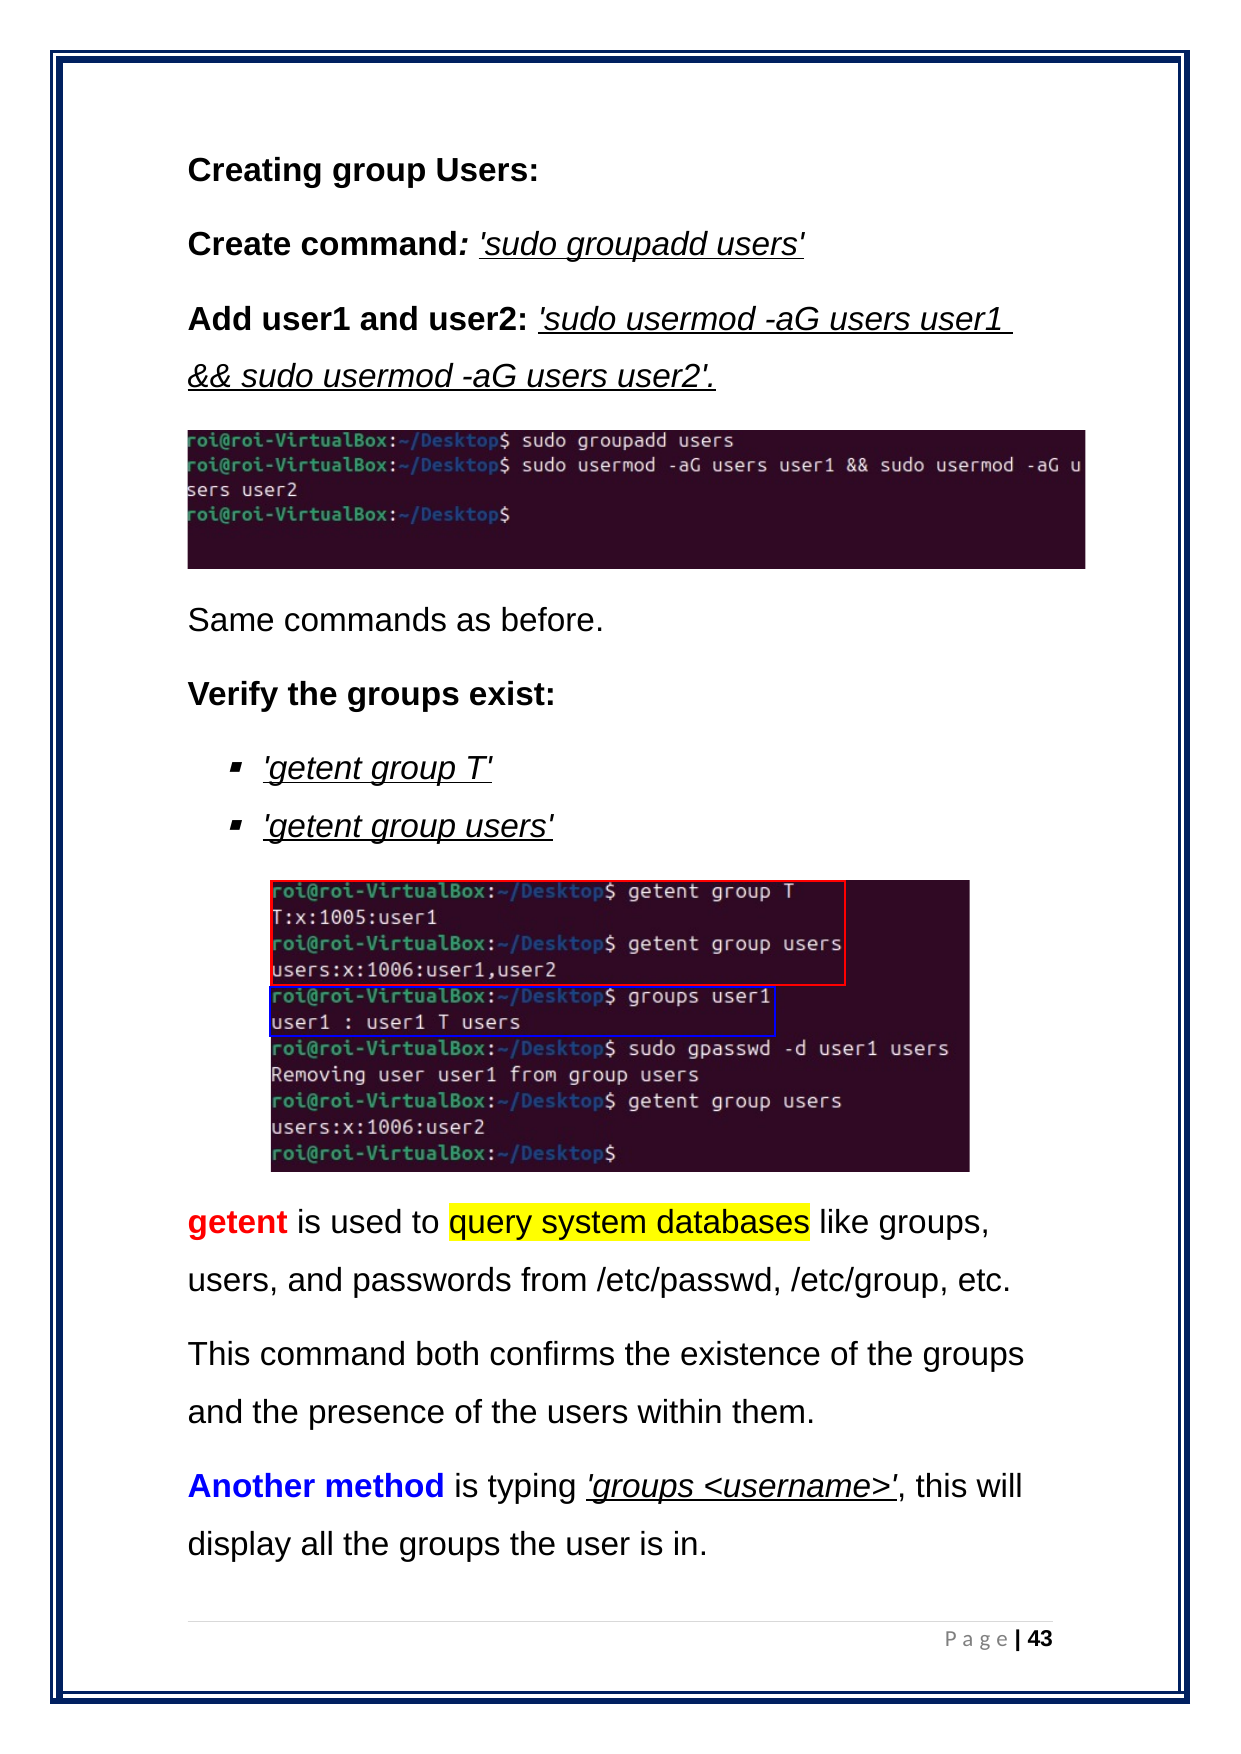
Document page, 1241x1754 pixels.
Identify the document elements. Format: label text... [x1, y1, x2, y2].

text This command both confirms the existence of the groups and the presence of the users within them. [187, 1334, 1053, 1430]
list 'getent group users' [225, 806, 1053, 844]
text getent is used to query system databases like groups, users, and passwords from /etc/passwd, /etc/group, etc. [187, 1202, 1053, 1298]
picture [271, 988, 774, 1035]
picture [270, 880, 970, 1172]
text Add user1 and user2: 'sudo usermod -aG users user1 && sudo usermod -aG users user2'. [187, 298, 1053, 394]
text Same commands as before. [187, 600, 1053, 638]
text Another method is typing 'groups <username>', this will display all the groups the user is in. [187, 1466, 1053, 1562]
picture [187, 430, 1086, 569]
picture [273, 882, 844, 984]
text Create command: 'sudo groupadd users' [187, 224, 1053, 263]
list 'getent group T' [225, 748, 1053, 787]
text Creating group Users: [187, 150, 1053, 188]
text Verify the groups exist: [187, 674, 1053, 712]
